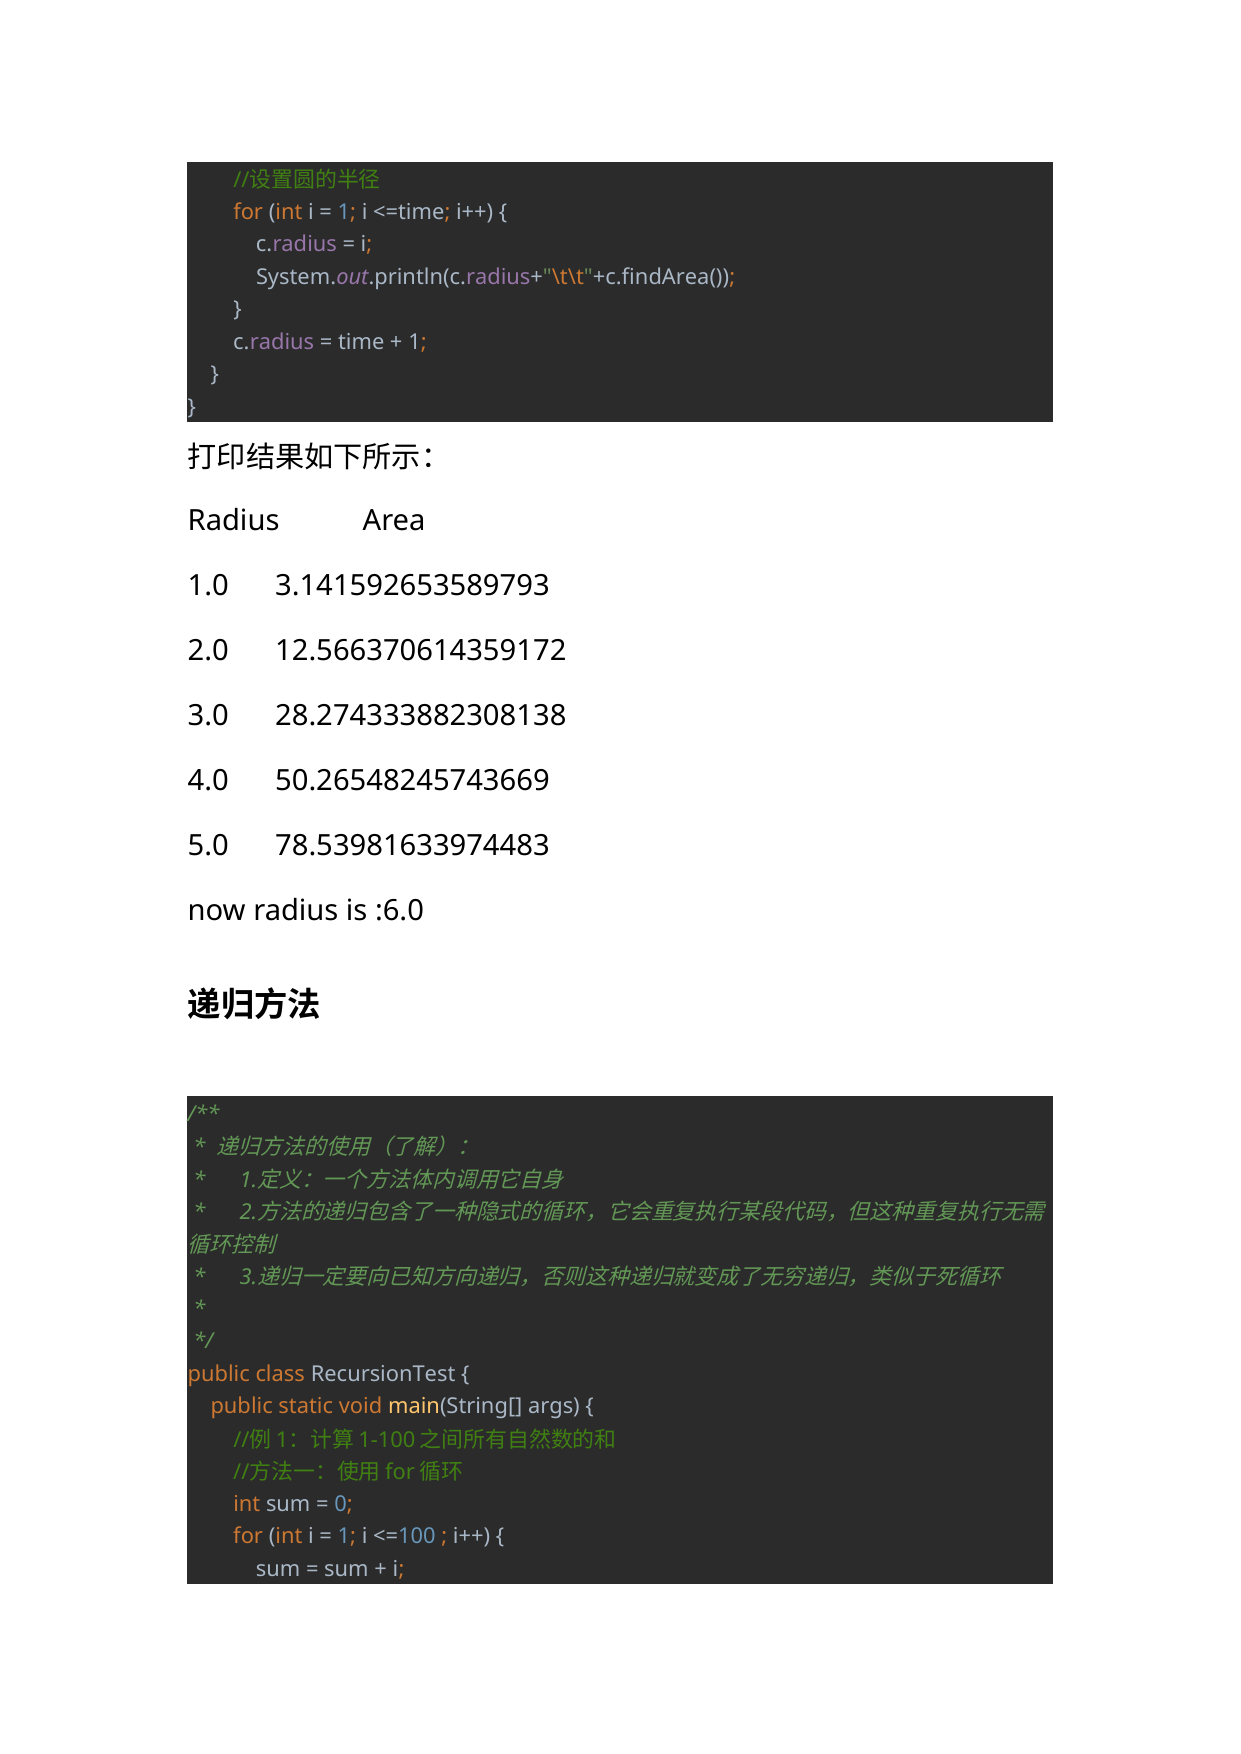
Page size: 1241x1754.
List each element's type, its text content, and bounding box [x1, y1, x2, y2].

text 3.0 28.274333882308138 [187, 682, 1053, 747]
text Radius Area [187, 487, 1053, 552]
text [187, 162, 1053, 422]
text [187, 1096, 1053, 1584]
text 5.0 78.53981633974483 [187, 812, 1053, 877]
text 打印结果如下所示： [187, 422, 1053, 487]
text now radius is :6.0 [187, 877, 1053, 942]
subtitle 递归方法 [187, 969, 1053, 1034]
text 4.0 50.26548245743669 [187, 747, 1053, 812]
text 1.0 3.141592653589793 [187, 552, 1053, 617]
text 2.0 12.566370614359172 [187, 617, 1053, 682]
